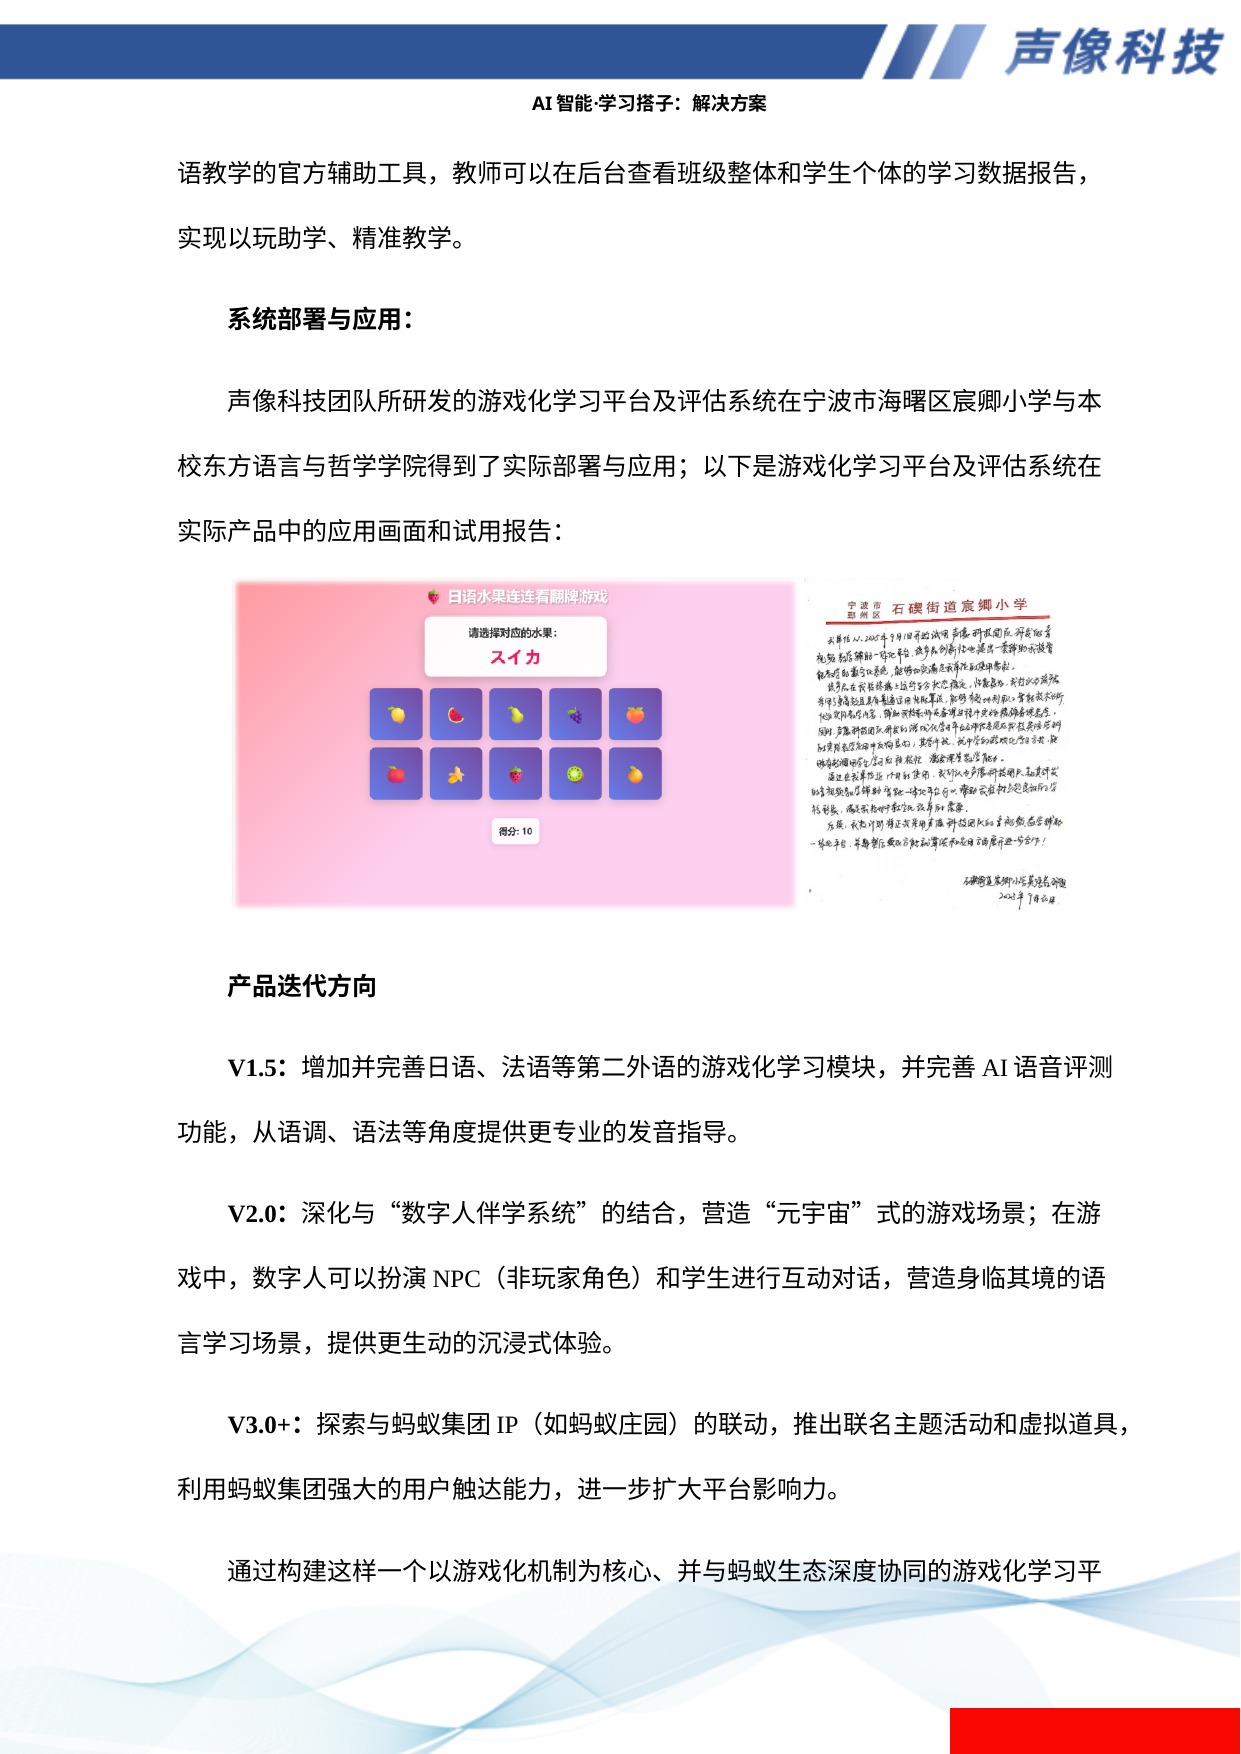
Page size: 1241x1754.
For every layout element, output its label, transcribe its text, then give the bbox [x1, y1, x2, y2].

text V1.5：增加并完善日语、法语等第二外语的游戏化学习模块，并完善AI语音评测功能，从语调、语法等角度提供更专业的发音指导。 [177, 1033, 1122, 1163]
picture [0, 0, 1241, 1754]
text 系统部署与应用： [177, 285, 1122, 350]
text V3.0+：探索与蚂蚁集团IP（如蚂蚁庄园）的联动，推出联名主题活动和虚拟道具，利用蚂蚁集团强大的用户触达能力，进一步扩大平台影响力。 [177, 1390, 1122, 1520]
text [177, 1537, 1122, 1602]
text 声像科技团队所研发的游戏化学习平台及评估系统在宁波市海曙区宸卿小学与本校东方语言与哲学学院得到了实际部署与应用；以下是游戏化学习平台及评估系统在实际产品中的应用画面和试用报告： [177, 367, 1122, 562]
text V2.0：深化与“数字人伴学系统”的结合，营造“元宇宙”式的游戏场景；在游戏中，数字人可以扮演NPC（非玩家角色）和学生进行互动对话，营造身临其境的语言学习场景，提供更生动的沉浸式体验。 [177, 1179, 1122, 1374]
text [177, 139, 1122, 269]
text 产品迭代方向 [177, 952, 1122, 1017]
